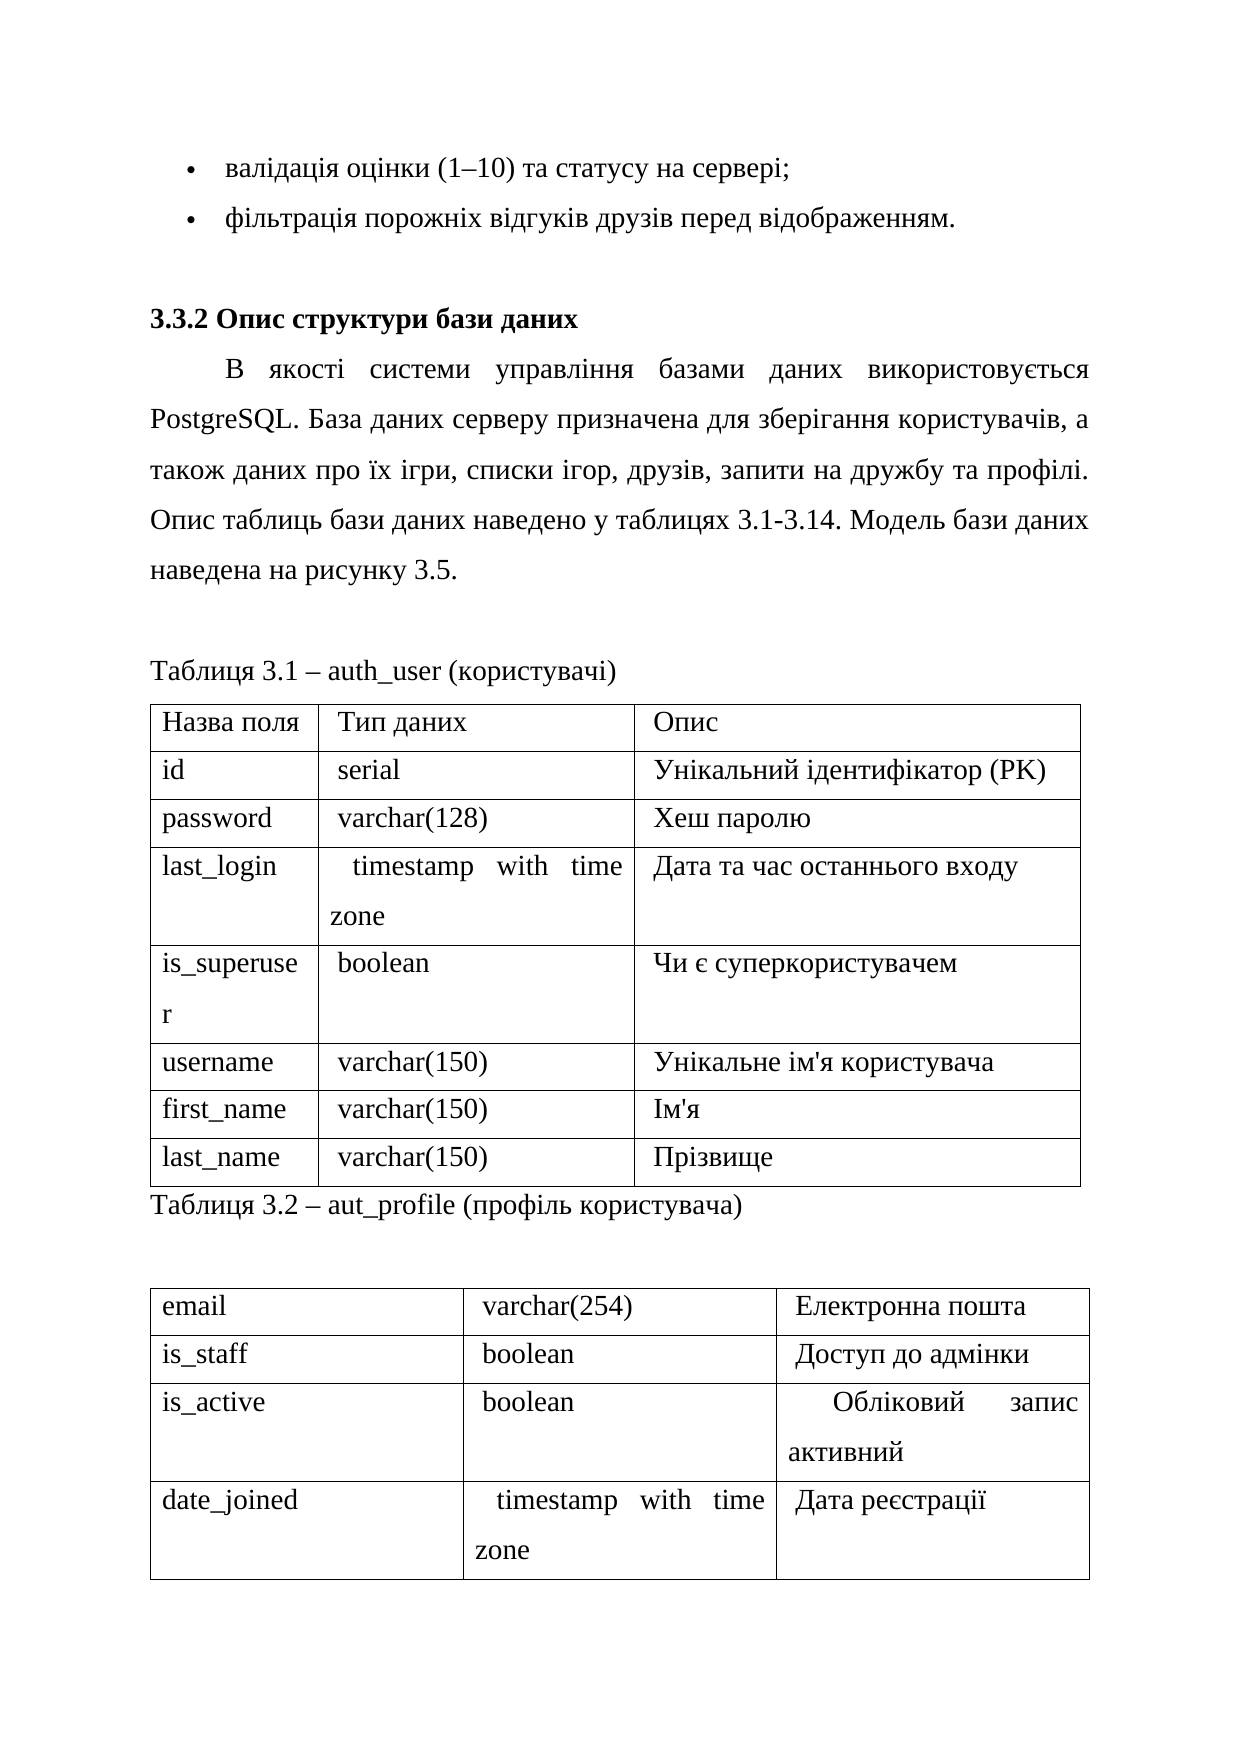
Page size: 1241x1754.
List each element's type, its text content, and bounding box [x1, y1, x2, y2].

list валідація оцінки (1–10) та статусу на сервері; [187, 150, 1090, 183]
table_cell serial [319, 752, 634, 799]
text Таблиця 3.2 – aut_profile (профіль користувача) [150, 1187, 1090, 1220]
table_cell is_staff [151, 1336, 463, 1383]
table_header Назва поля [151, 705, 318, 751]
table_header varchar(254) [464, 1289, 776, 1335]
table_cell last_name [151, 1139, 318, 1186]
table_cell Дата реєстрації [777, 1482, 1089, 1579]
table_cell first_name [151, 1091, 318, 1138]
table_cell password [151, 800, 318, 847]
table_cell is_active [151, 1384, 463, 1481]
table_header Електронна пошта [777, 1289, 1089, 1335]
table_cell varchar(128) [319, 800, 634, 847]
table_cell Обліковий запис активний [777, 1384, 1089, 1481]
table_cell Унікальний ідентифікатор (PK) [635, 752, 1080, 799]
table_cell Доступ до адмінки [777, 1336, 1089, 1383]
table_cell varchar(150) [319, 1044, 634, 1090]
table_cell varchar(150) [319, 1091, 634, 1138]
table_cell Прізвище [635, 1139, 1080, 1186]
table_cell username [151, 1044, 318, 1090]
table_cell varchar(150) [319, 1139, 634, 1186]
table_cell Ім'я [635, 1091, 1080, 1138]
table_cell timestamp with time zone [464, 1482, 776, 1579]
table_cell boolean [464, 1384, 776, 1481]
subtitle 3.3.2 Опис структури бази даних [150, 301, 1090, 334]
list фільтрація порожніх відгуків друзів перед відображенням. [187, 200, 1090, 234]
table_cell boolean [319, 946, 634, 1043]
table_cell Дата та час останнього входу [635, 848, 1080, 944]
table_header email [151, 1289, 463, 1335]
table_cell Унікальне ім'я користувача [635, 1044, 1080, 1090]
text В якості системи управління базами даних використовується PostgreSQL. База даних серверу призначена для зберігання користувачів, а також даних про їх ігри, списки ігор, друзів, запити на дружбу та профілі. Опис таблиць бази даних наведено у таблицях 3.1-3.14. Модель бази даних наведена на рисунку 3.5. [150, 351, 1090, 586]
table_header Тип даних [319, 705, 634, 751]
table_cell last_login [151, 848, 318, 944]
table_header Опис [635, 705, 1080, 751]
table_cell Чи є суперкористувачем [635, 946, 1080, 1043]
table_cell is_superuser [151, 946, 318, 1043]
table_cell timestamp with time zone [319, 848, 634, 944]
table_cell id [151, 752, 318, 799]
table_cell boolean [464, 1336, 776, 1383]
text Таблиця 3.1 – auth_user (користувачі) [150, 653, 1090, 687]
table_cell date_joined [151, 1482, 463, 1579]
table_cell Хеш паролю [635, 800, 1080, 847]
